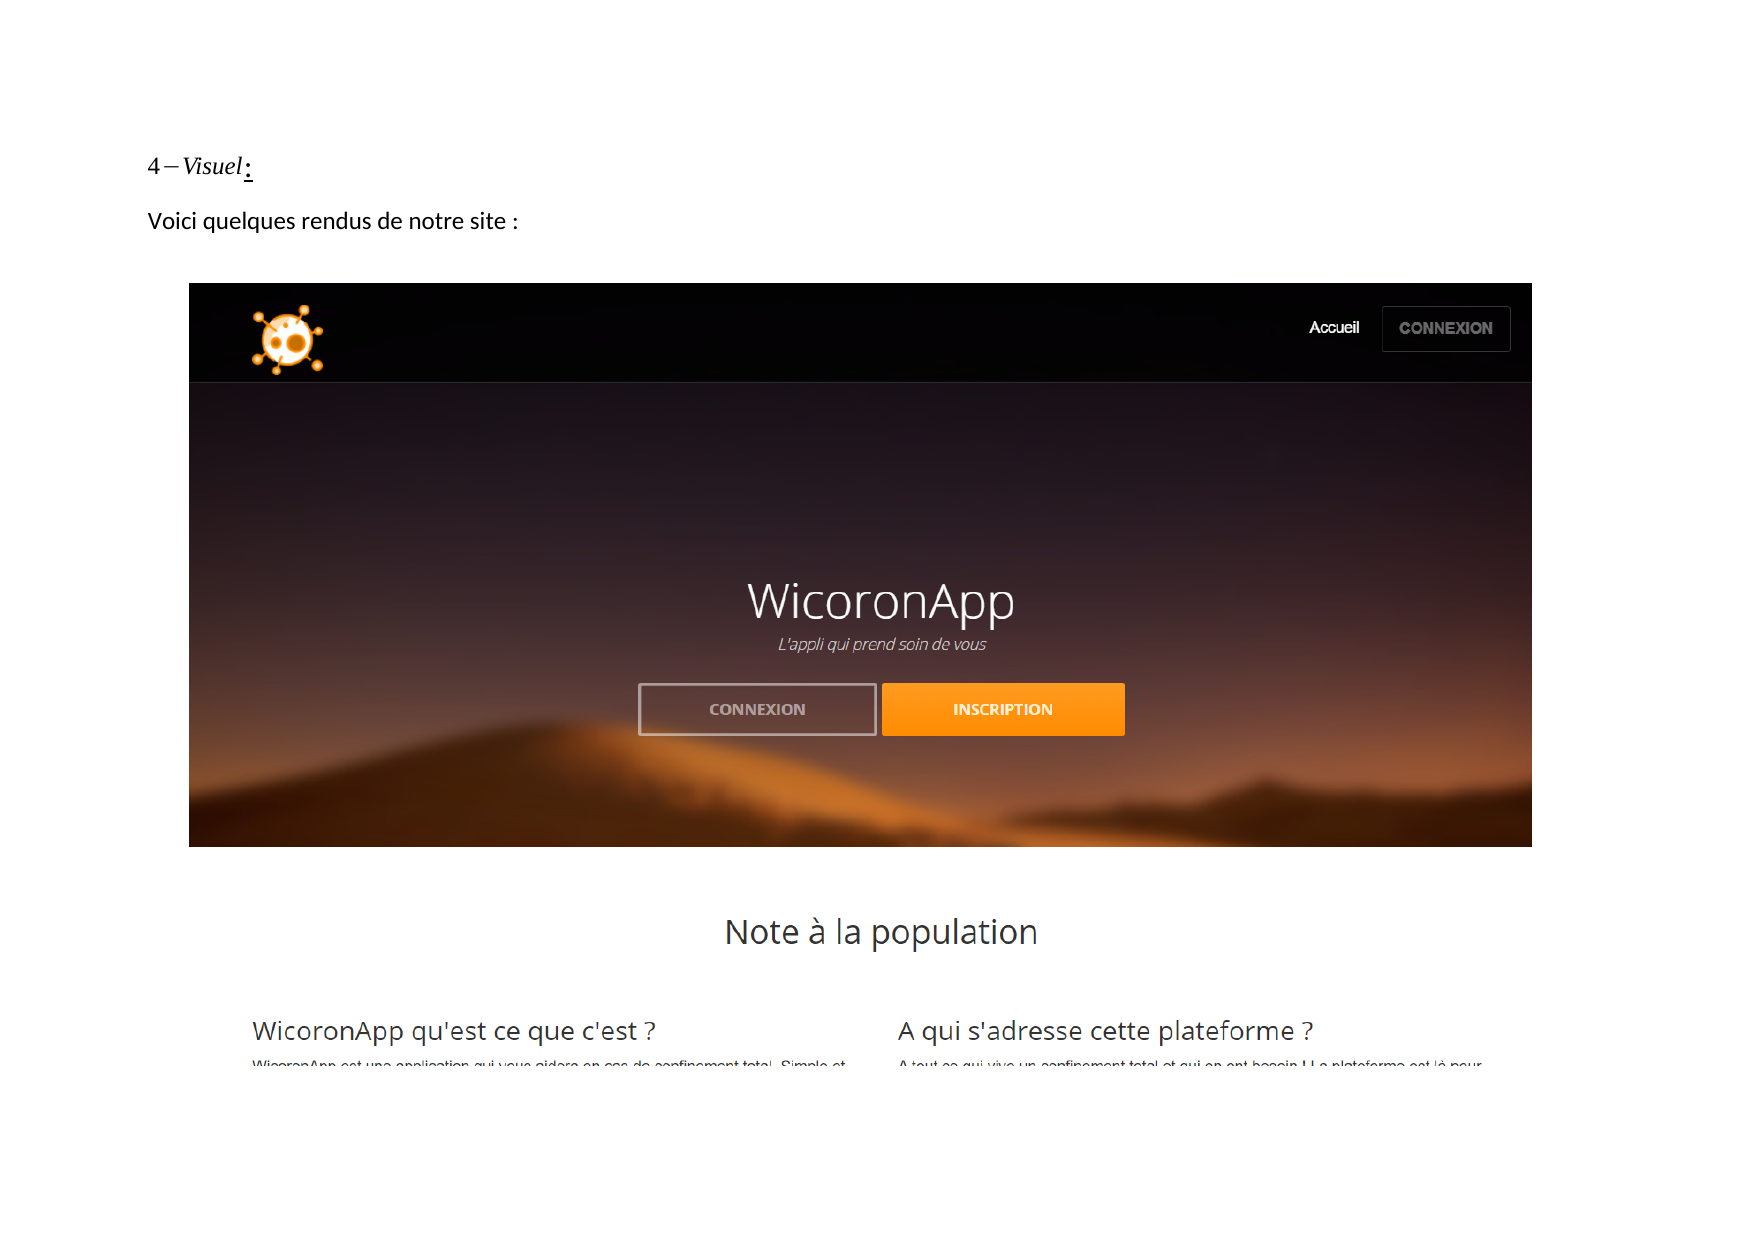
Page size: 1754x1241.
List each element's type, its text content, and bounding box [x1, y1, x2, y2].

text Voici quelques rendus de notre site : [148, 205, 1606, 236]
picture [188, 283, 1532, 1064]
text : [148, 148, 1606, 186]
